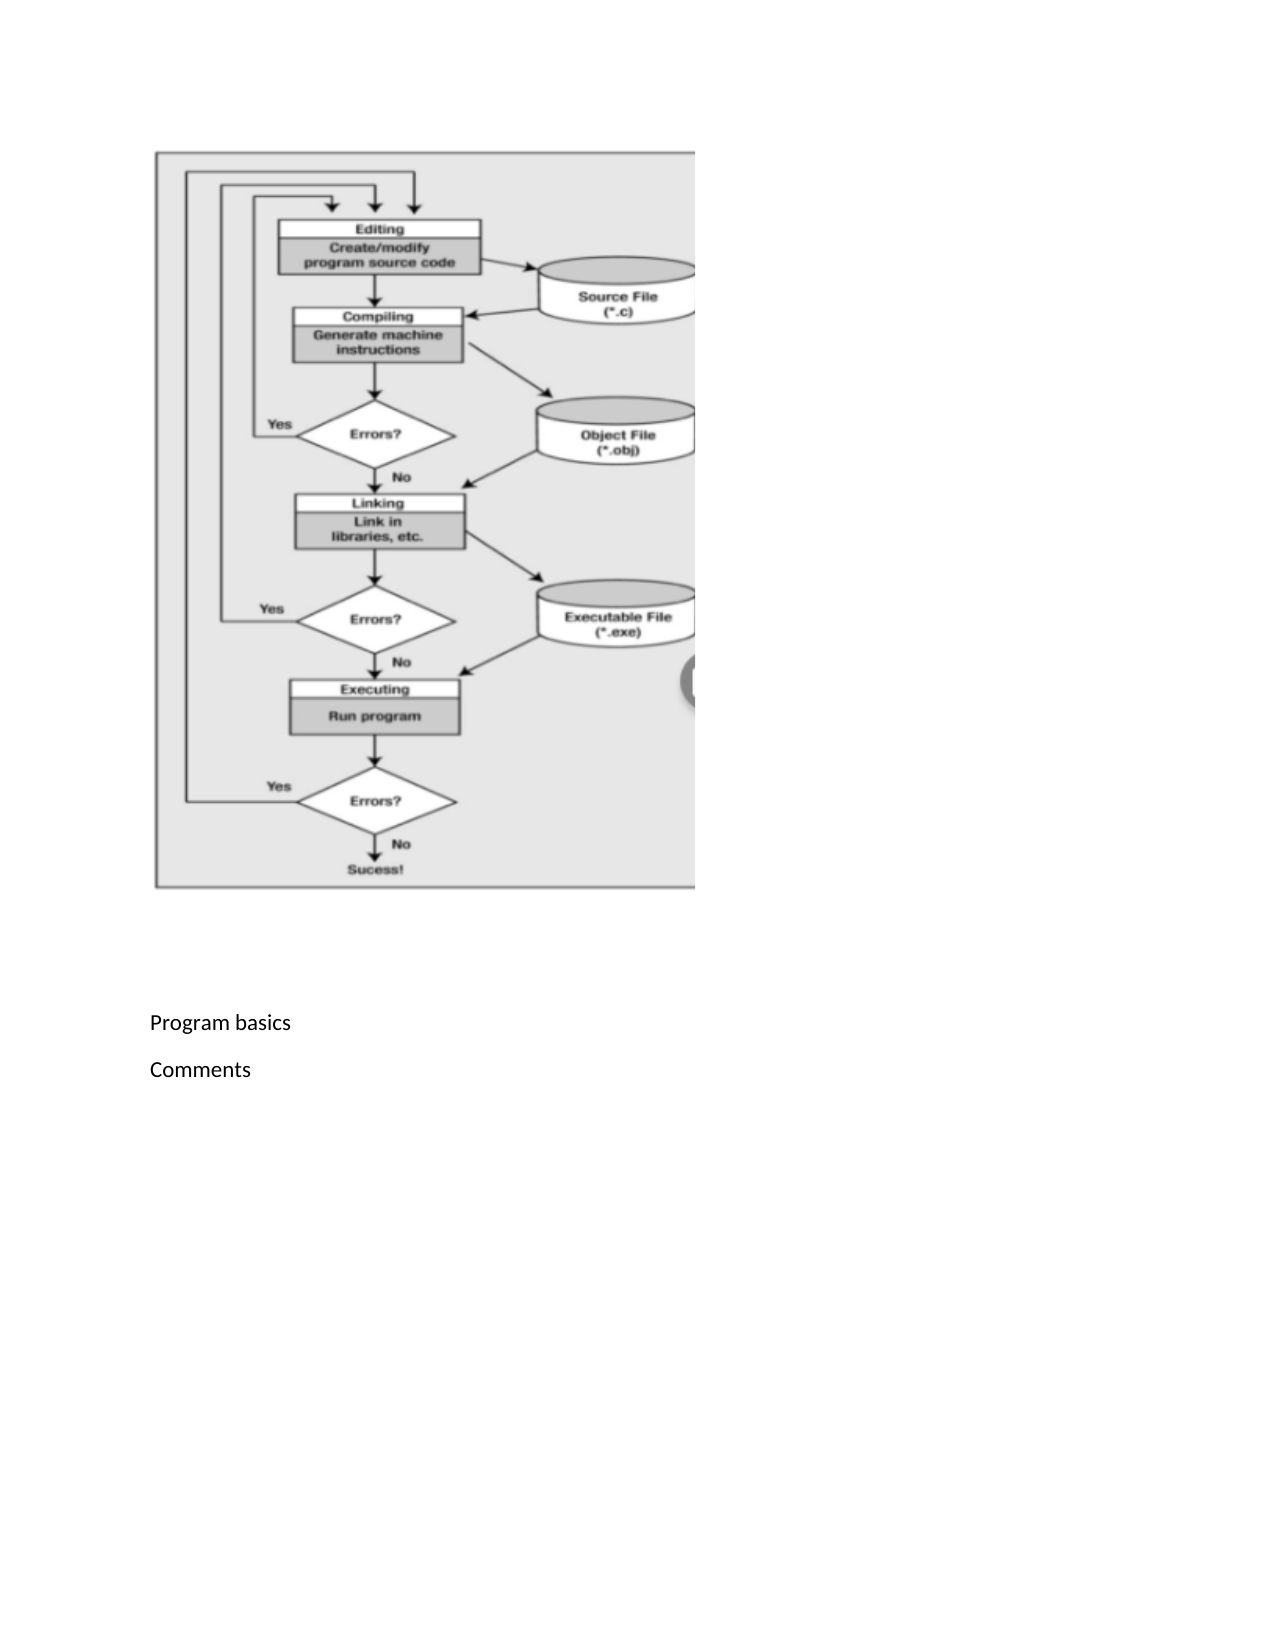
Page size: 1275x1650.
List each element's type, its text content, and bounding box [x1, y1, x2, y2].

text Comments [150, 1055, 1125, 1083]
picture [150, 150, 696, 896]
text Program basics [150, 1008, 1125, 1036]
